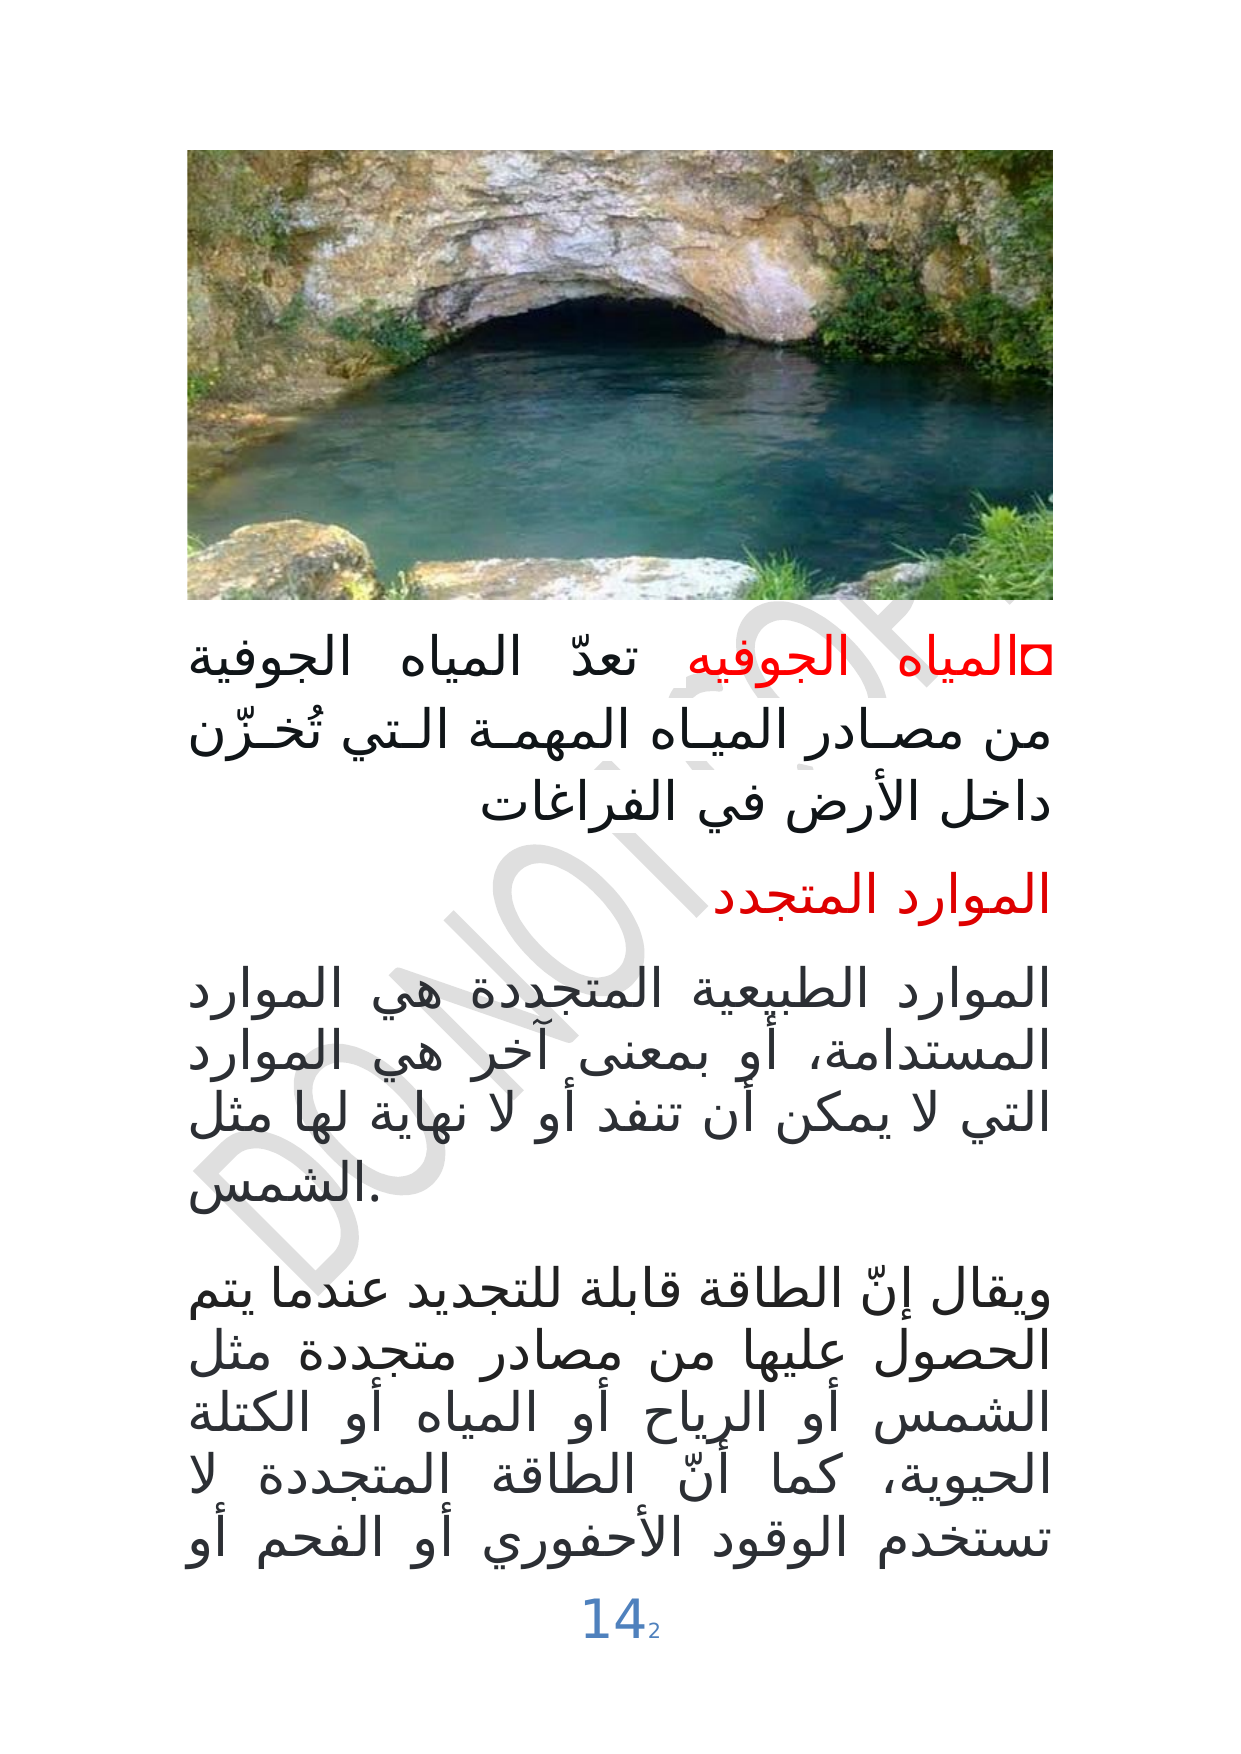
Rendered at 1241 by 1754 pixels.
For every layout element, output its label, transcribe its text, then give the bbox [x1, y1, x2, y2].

picture [187, 150, 1053, 600]
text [187, 1256, 1053, 1568]
text الموارد الطبيعية المتجددة هي الموارد المستدامة، أو بمعنى آخر هي الموارد التي لا يمكن أن تنفد أو لا نهاية لها مثل الشمس. [187, 957, 1053, 1217]
text ◘المياه الجوفيه تعدّ المياه الجوفية من مصادر المياه المهمة التي تُخزّن داخل الأرض في الفراغات [187, 625, 1053, 698]
text ◘المياه الجوفيه تعدّ المياه الجوفية من مصادر المياه المهمة التي تُخزّن داخل الأرض في الفراغات [187, 761, 1053, 833]
text الموارد المتجدد [187, 863, 1053, 927]
